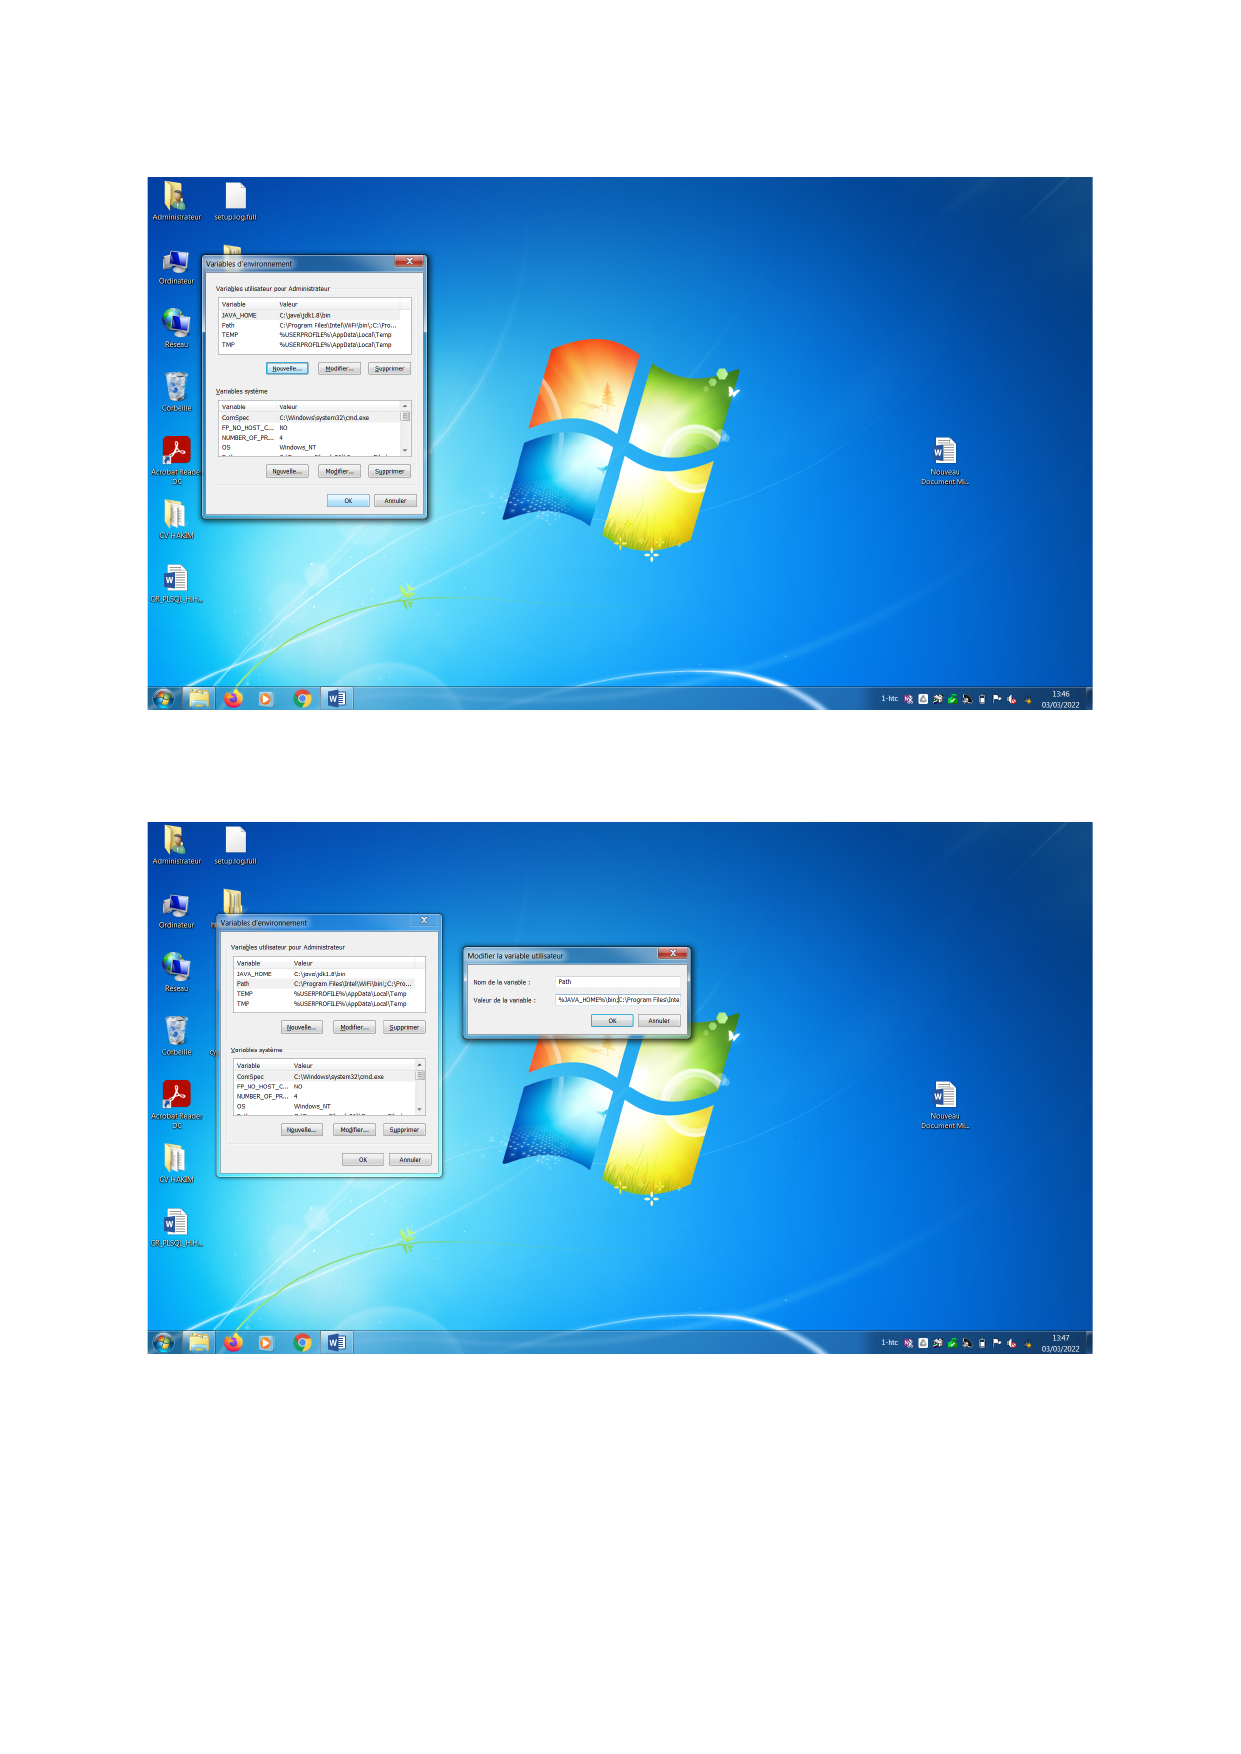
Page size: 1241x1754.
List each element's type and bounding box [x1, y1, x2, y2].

picture [147, 822, 1093, 1354]
picture [147, 177, 1093, 710]
